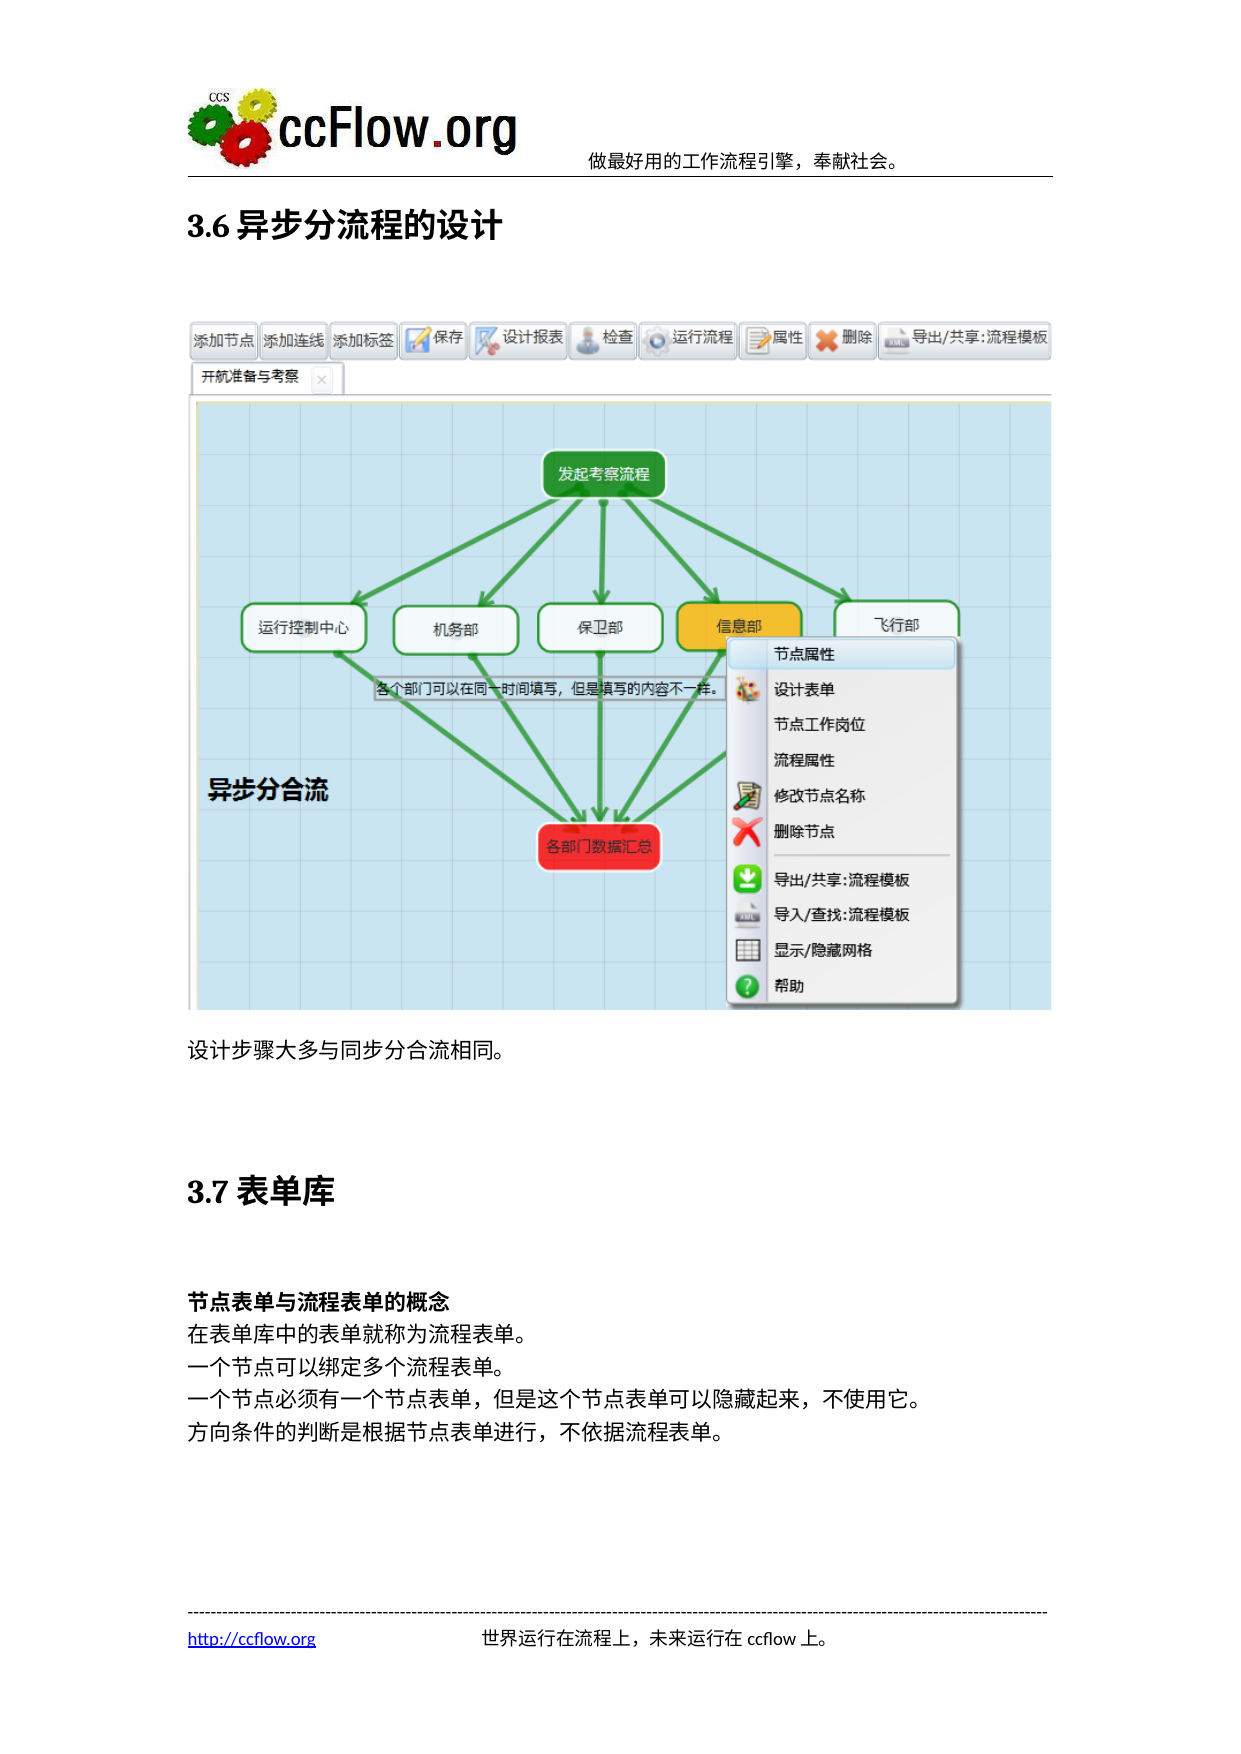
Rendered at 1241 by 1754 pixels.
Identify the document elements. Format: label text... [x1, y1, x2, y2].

text 方向条件的判断是根据节点表单进行，不依据流程表单。 [187, 1414, 1053, 1447]
subtitle 3.6异步分流程的设计 [187, 190, 1053, 255]
text 一个节点必须有一个节点表单，但是这个节点表单可以隐藏起来，不使用它。 [187, 1382, 1053, 1414]
text 节点表单与流程表单的概念 [187, 1284, 1053, 1317]
subtitle 3.7 表单库 [187, 1157, 1053, 1222]
picture [187, 317, 1052, 1010]
text 一个节点可以绑定多个流程表单。 [187, 1349, 1053, 1382]
picture [187, 88, 521, 169]
text 在表单库中的表单就称为流程表单。 [187, 1317, 1053, 1349]
text 设计步骤大多与同步分合流相同。 [187, 1032, 1053, 1065]
